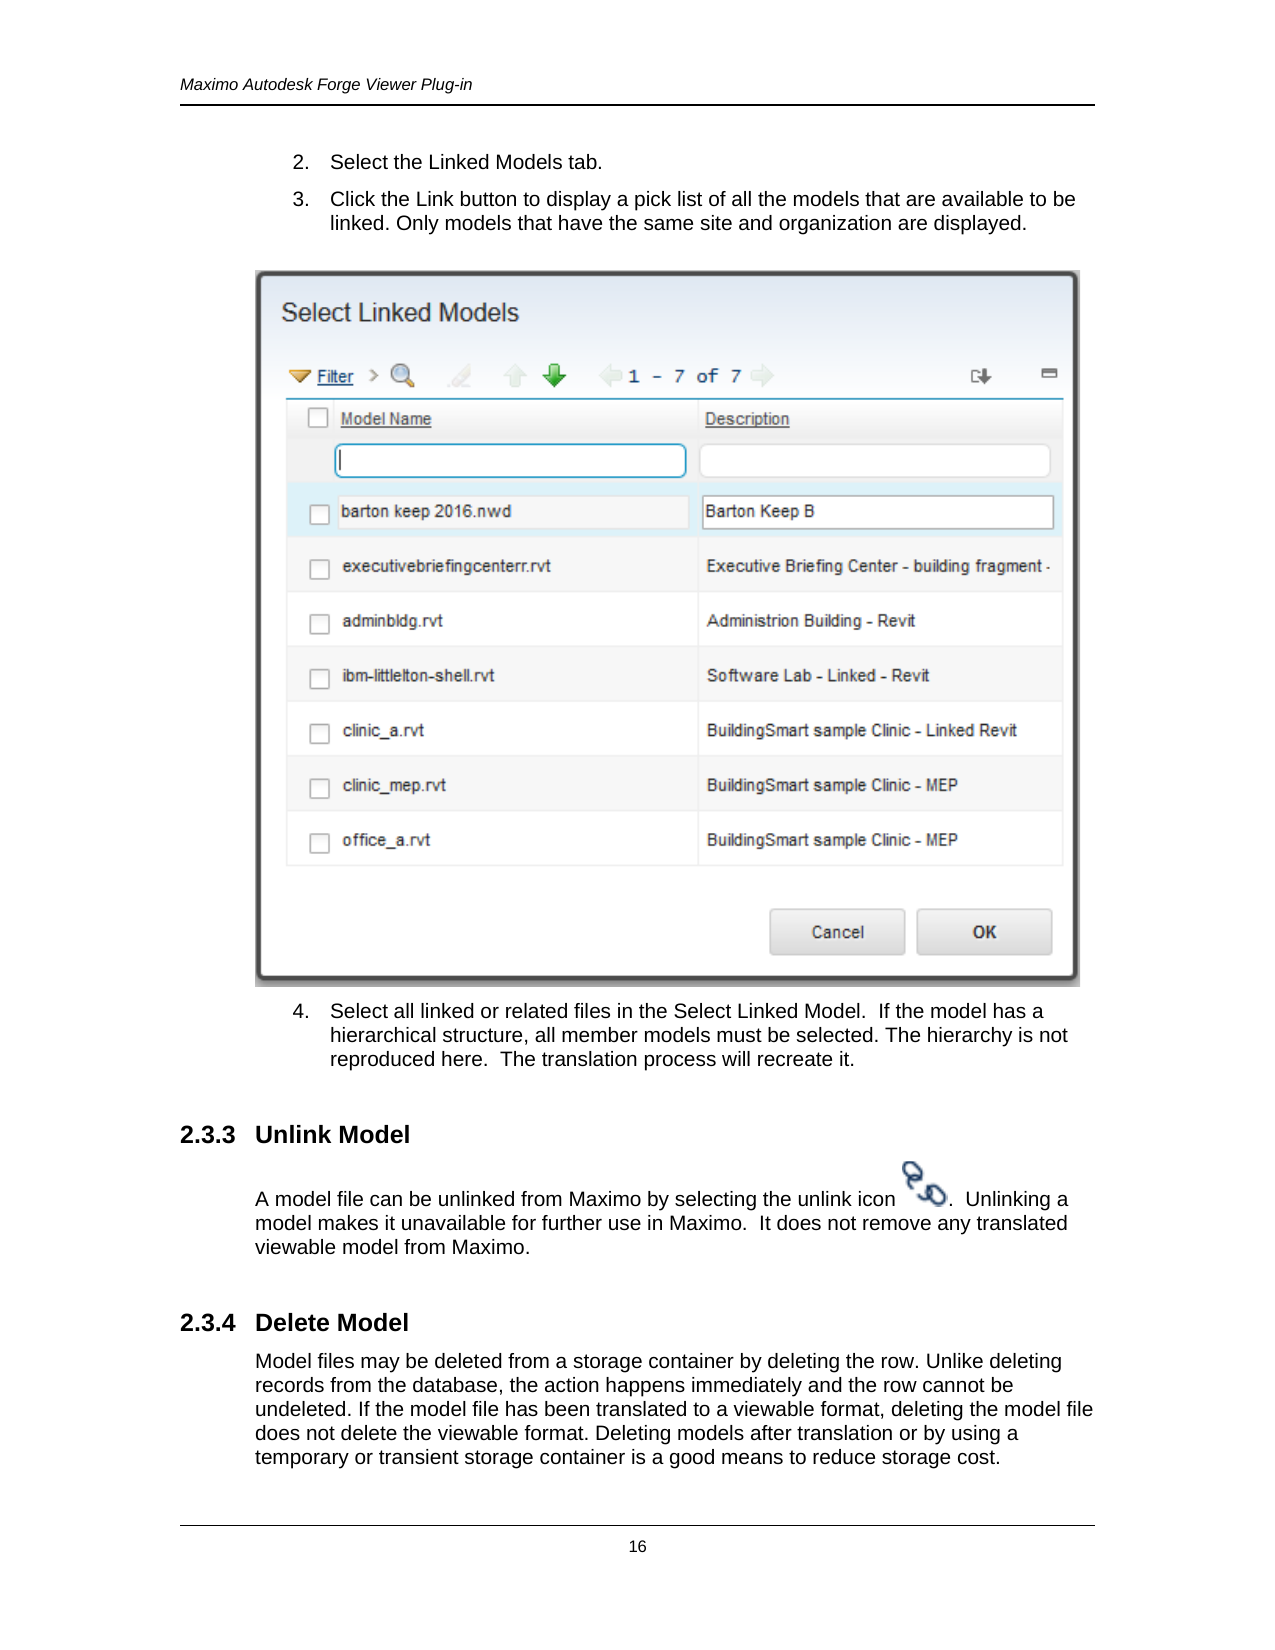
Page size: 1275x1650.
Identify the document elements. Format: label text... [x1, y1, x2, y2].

subtitle Unlink Model [180, 1120, 1095, 1148]
list Select all linked or related files in the Select Linked Model. If the model has a hierarchical structure, all member models must be selected. The hierarchy is not reproduced here. The translation process will recreate it. [292, 999, 1095, 1071]
subtitle Delete Model [180, 1308, 1095, 1337]
text Model files may be deleted from a storage container by deleting the row. Unlike deleting records from the database, the action happens immediately and the row cannot be undeleted. If the model file has been translated to a viewable format, deleting the model file does not delete the viewable format. Deleting models after translation or by using a temporary or transient storage container is a good means to reduce storage cost. [255, 1349, 1095, 1469]
text A model file can be unlinked from Maximo by selecting the unlink icon . Unlinking a model makes it unavailable for further use in Maximo. It does not remove any translated viewable model from Maximo. [255, 1161, 1095, 1259]
list Select the Linked Models tab. [292, 150, 1095, 174]
picture [902, 1161, 948, 1207]
picture [255, 270, 1080, 987]
list Click the Link button to display a pick list of all the models that are available to be linked. Only models that have the same site and organization are displayed. [292, 186, 1095, 234]
